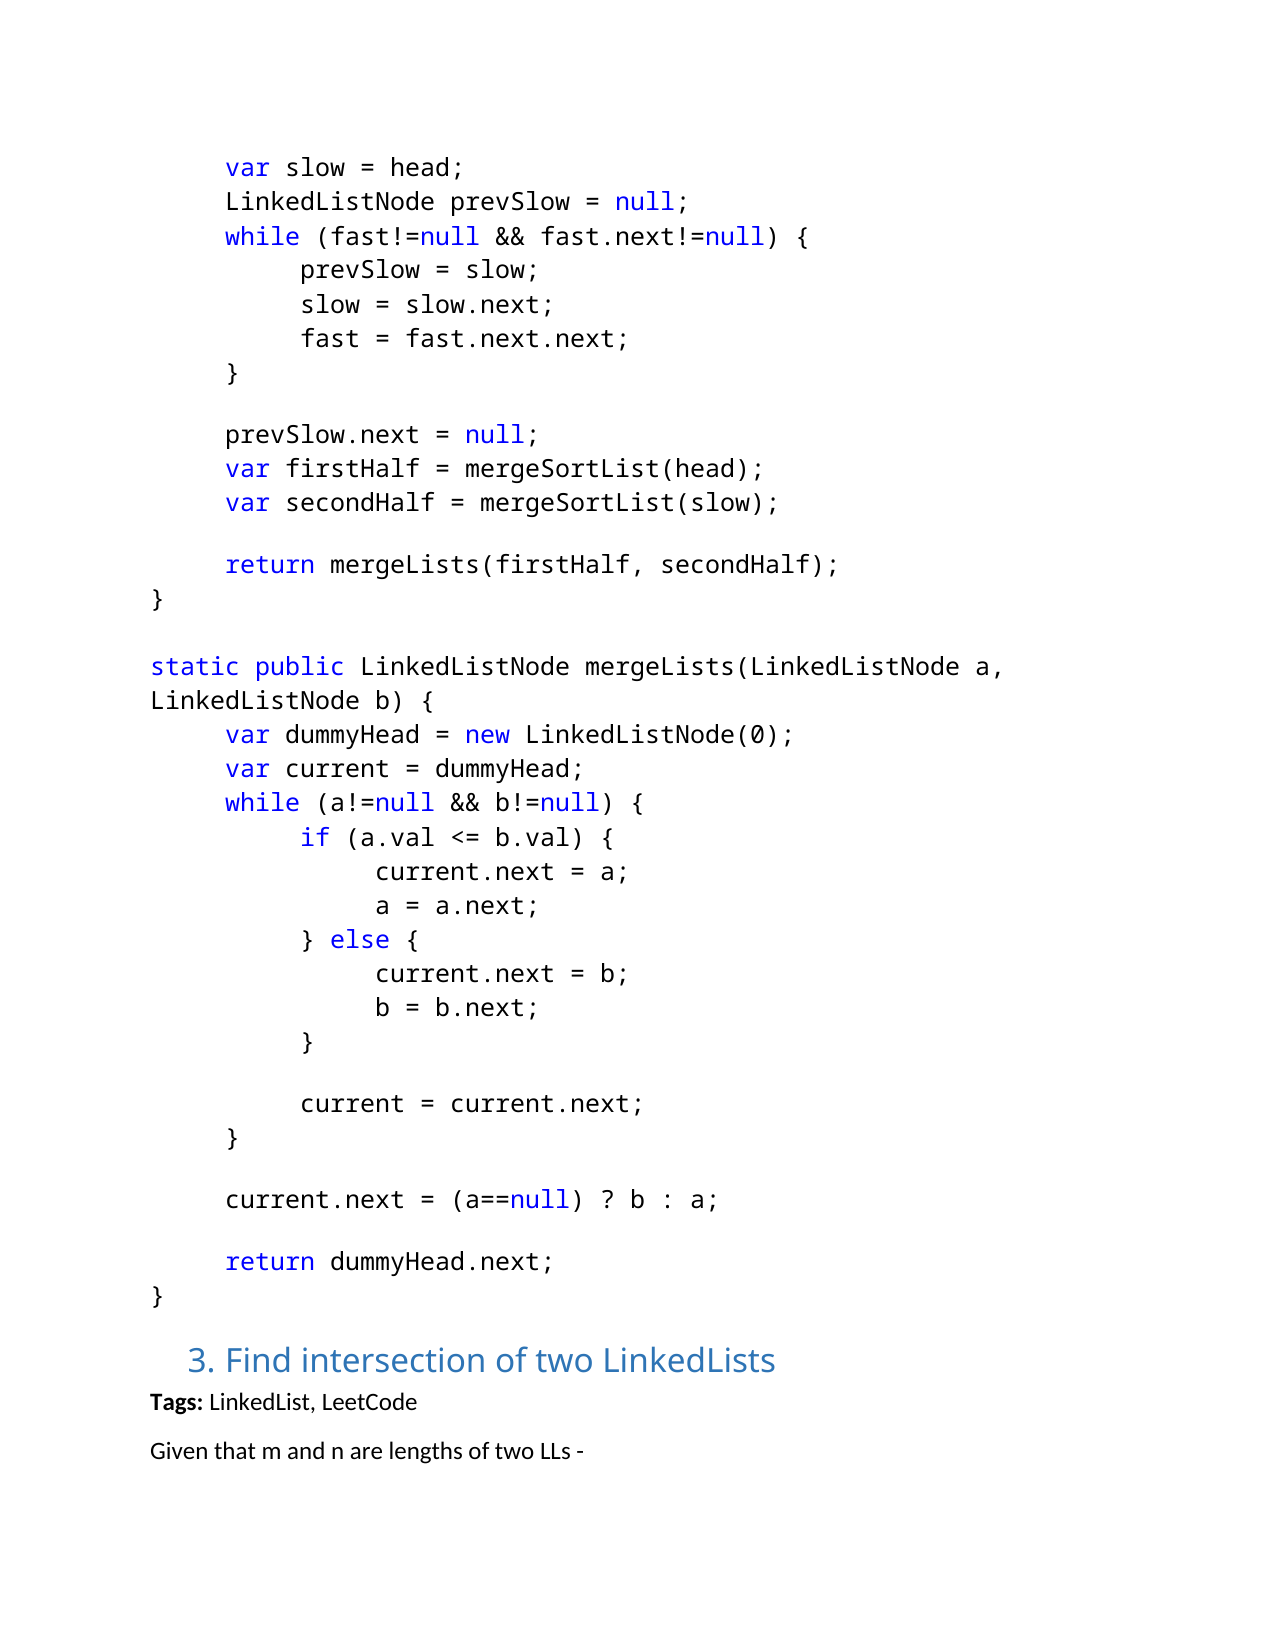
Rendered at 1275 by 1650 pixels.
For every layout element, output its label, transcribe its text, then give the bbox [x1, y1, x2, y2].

text return mergeLists(firstHalf, secondHalf); [150, 547, 1125, 581]
text var dummyHead = new LinkedListNode(0); [150, 717, 1125, 751]
text var firstHalf = mergeSortList(head); [150, 451, 1125, 484]
text static public LinkedListNode mergeLists(LinkedListNode a, LinkedListNode b) { [150, 649, 1125, 717]
text if (a.val <= b.val) { [150, 819, 1125, 853]
text LinkedListNode prevSlow = null; [150, 184, 1125, 218]
text var current = dummyHead; [150, 751, 1125, 785]
text var slow = head; [150, 150, 1125, 184]
text } [150, 1023, 1125, 1058]
text fast = fast.next.next; [150, 320, 1125, 354]
text current = current.next; [150, 1086, 1125, 1120]
text slow = slow.next; [150, 286, 1125, 320]
text } [150, 1120, 1125, 1154]
subtitle Find intersection of two LinkedLists [187, 1337, 1125, 1382]
text Tags: LinkedList, LeetCode [150, 1386, 1125, 1416]
text while (fast!=null && fast.next!=null) { [150, 218, 1125, 252]
text a = a.next; [150, 887, 1125, 921]
text while (a!=null && b!=null) { [150, 785, 1125, 819]
text current.next = (a==null) ? b : a; [150, 1182, 1125, 1216]
text prevSlow = slow; [150, 252, 1125, 286]
text Given that m and n are lengths of two LLs - [150, 1436, 1125, 1466]
text b = b.next; [150, 989, 1125, 1023]
text } [150, 1278, 1125, 1312]
text var secondHalf = mergeSortList(slow); [150, 484, 1125, 519]
text } [150, 581, 1125, 615]
text } [150, 354, 1125, 388]
text current.next = a; [150, 853, 1125, 887]
text prevSlow.next = null; [150, 416, 1125, 451]
text return dummyHead.next; [150, 1244, 1125, 1278]
text } else { [150, 921, 1125, 955]
text current.next = b; [150, 955, 1125, 989]
